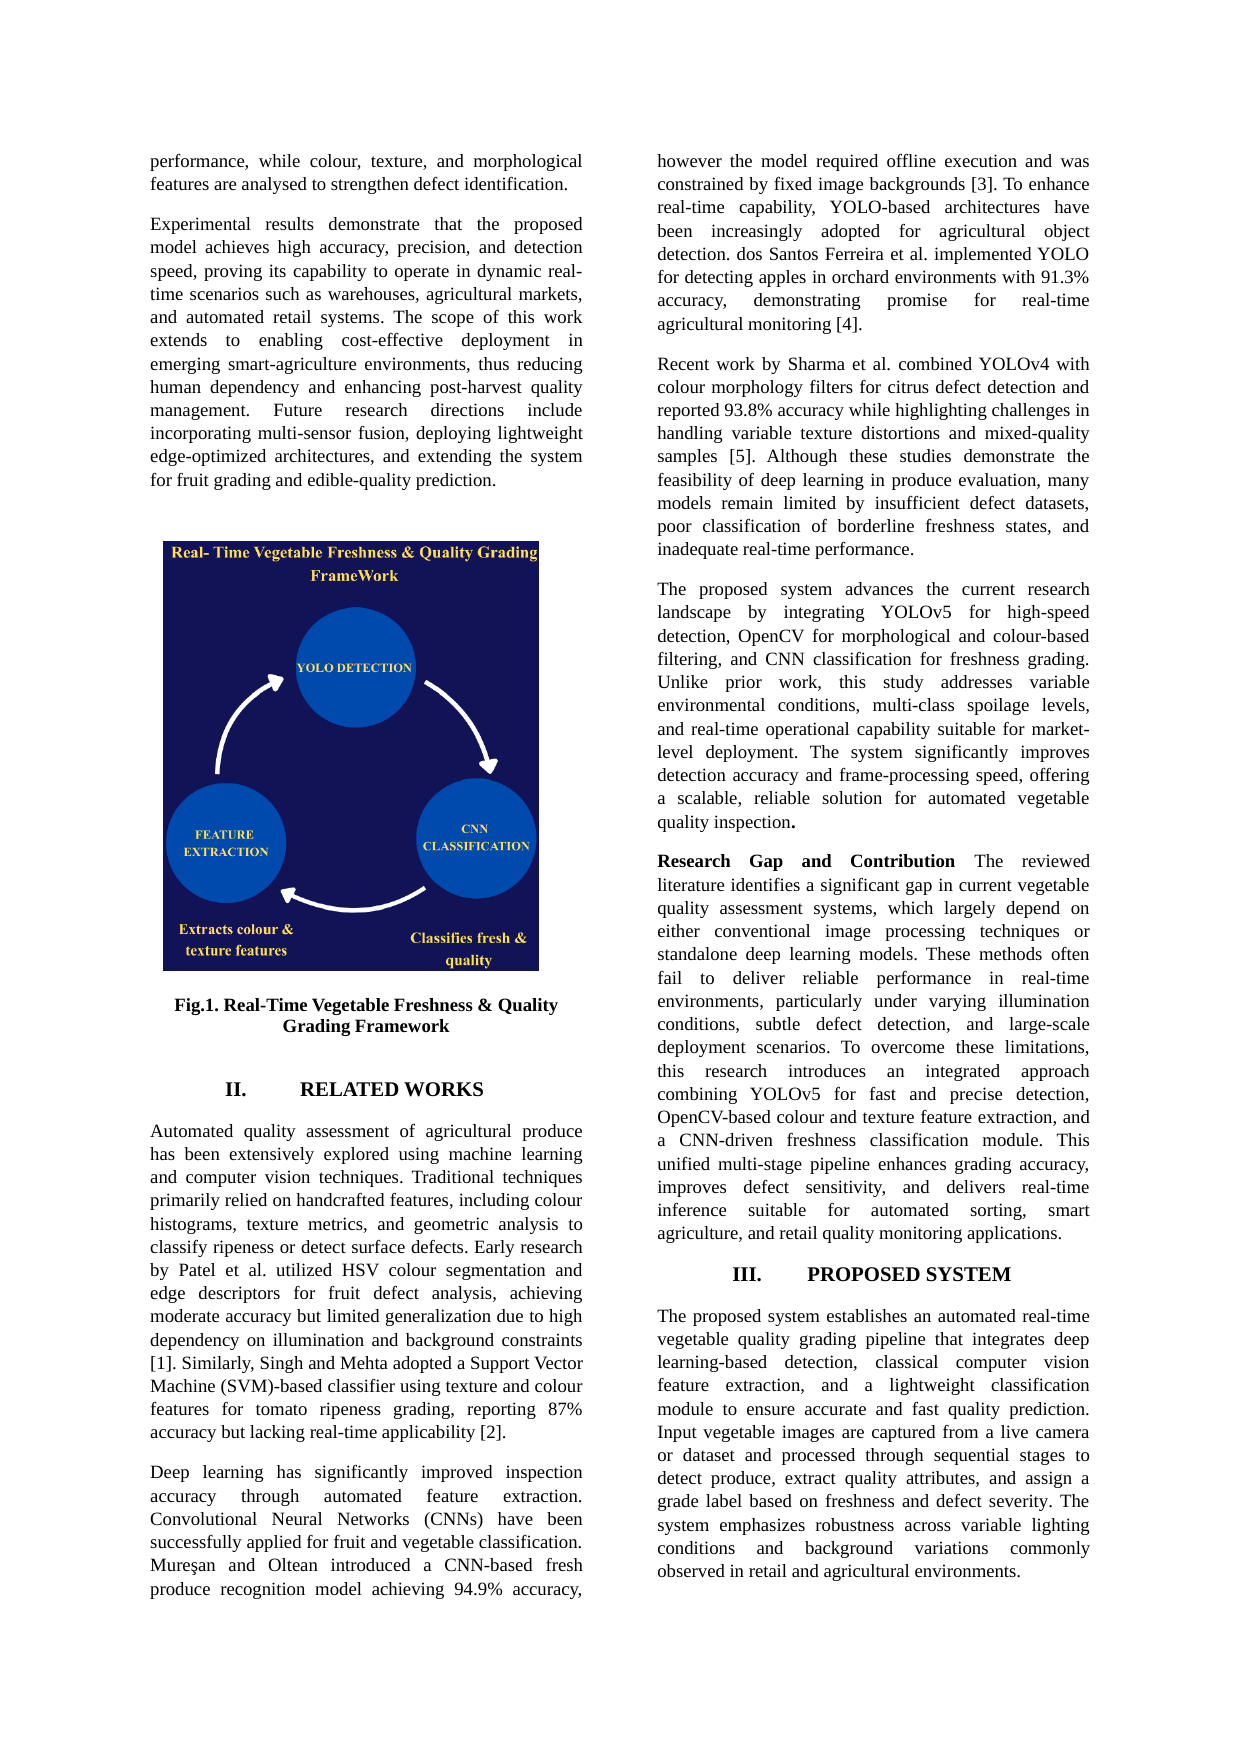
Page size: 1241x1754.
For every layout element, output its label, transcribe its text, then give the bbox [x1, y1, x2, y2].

text Research Gap and Contribution The reviewed literature identifies a significant gap in current vegetable quality assessment systems, which largely depend on either conventional image processing techniques or standalone deep learning models. These methods often fail to deliver reliable performance in real-time environments, particularly under varying illumination conditions, subtle defect detection, and large-scale deployment scenarios. To overcome these limitations, this research introduces an integrated approach combining YOLOv5 for fast and precise detection, OpenCV-based colour and texture feature extraction, and a CNN-driven freshness classification module. This unified multi-stage pipeline enhances grading accuracy, improves defect sensitivity, and delivers real-time inference suitable for automated sorting, smart agriculture, and retail quality monitoring applications. [657, 850, 1090, 1244]
table_header [150, 509, 582, 994]
text The proposed system advances the current research landscape by integrating YOLOv5 for high-speed detection, OpenCV for morphological and colour-based filtering, and CNN classification for freshness grading. Unlike prior work, this study addresses variable environmental conditions, multi-class spoilage levels, and real-time operational capability suitable for market-level deployment. The system significantly improves detection accuracy and frame-processing speed, offering a scalable, reliable solution for automated vegetable quality inspection. [657, 578, 1090, 832]
table_cell Fig.1. Real-Time Vegetable Freshness & Quality Grading Framework [150, 994, 582, 1037]
text Recent work by Sharma et al. combined YOLOv4 with colour morphology filters for citrus defect detection and reported 93.8% accuracy while highlighting challenges in handling variable texture distortions and mixed-quality samples [5]. Although these studies demonstrate the feasibility of deep learning in produce evaluation, many models remain limited by insufficient defect datasets, poor classification of borderline freshness states, and inadequate real-time performance. [657, 352, 1090, 560]
list PROPOSED SYSTEM [732, 1262, 1090, 1286]
picture [163, 541, 539, 971]
text Deep learning has significantly improved inspection accuracy through automated feature extraction. Convolutional Neural Networks (CNNs) have been successfully applied for fruit and vegetable classification. Mureşan and Oltean introduced a CNN-based fresh produce recognition model achieving 94.9% accuracy, however the model required offline execution and was constrained by fixed image backgrounds [3]. To enhance real-time capability, YOLO-based architectures have been increasingly adopted for agricultural object detection. dos Santos Ferreira et al. implemented YOLO for detecting apples in orchard environments with 91.3% accuracy, demonstrating promise for real-time agricultural monitoring [4]. [150, 1461, 583, 1599]
list RELATED WORKS [225, 1077, 583, 1101]
text The proposed system establishes an automated real-time vegetable quality grading pipeline that integrates deep learning-based detection, classical computer vision feature extraction, and a lightweight classification module to ensure accurate and fast quality prediction. Input vegetable images are captured from a live camera or dataset and processed through sequential stages to detect produce, extract quality attributes, and assign a grade label based on freshness and defect severity. The system emphasizes robustness across variable lighting conditions and background variations commonly observed in retail and agricultural environments. [657, 1304, 1090, 1582]
text Deep learning has significantly improved inspection accuracy through automated feature extraction. Convolutional Neural Networks (CNNs) have been successfully applied for fruit and vegetable classification. Mureşan and Oltean introduced a CNN-based fresh produce recognition model achieving 94.9% accuracy, however the model required offline execution and was constrained by fixed image backgrounds [3]. To enhance real-time capability, YOLO-based architectures have been increasingly adopted for agricultural object detection. dos Santos Ferreira et al. implemented YOLO for detecting apples in orchard environments with 91.3% accuracy, demonstrating promise for real-time agricultural monitoring [4]. [657, 150, 1090, 334]
text Experimental results demonstrate that the proposed model achieves high accuracy, precision, and detection speed, proving its capability to operate in dynamic real-time scenarios such as warehouses, agricultural markets, and automated retail systems. The scope of this work extends to enabling cost-effective deployment in emerging smart-agriculture environments, thus reducing human dependency and enhancing post-harvest quality management. Future research directions include incorporating multi-sensor fusion, deploying lightweight edge-optimized architectures, and extending the system for fruit grading and edible-quality prediction. [150, 213, 583, 490]
text Automated quality assessment of agricultural produce has been extensively explored using machine learning and computer vision techniques. Traditional techniques primarily relied on handcrafted features, including colour histograms, texture metrics, and geometric analysis to classify ripeness or detect surface defects. Early research by Patel et al. utilized HSV colour segmentation and edge descriptors for fruit defect analysis, achieving moderate accuracy but limited generalization due to high dependency on illumination and background constraints [1]. Similarly, Singh and Mehta adopted a Support Vector Machine (SVM)-based classifier using texture and colour features for tomato ripeness grading, reporting 87% accuracy but lacking real-time applicability [2]. [150, 1119, 583, 1443]
